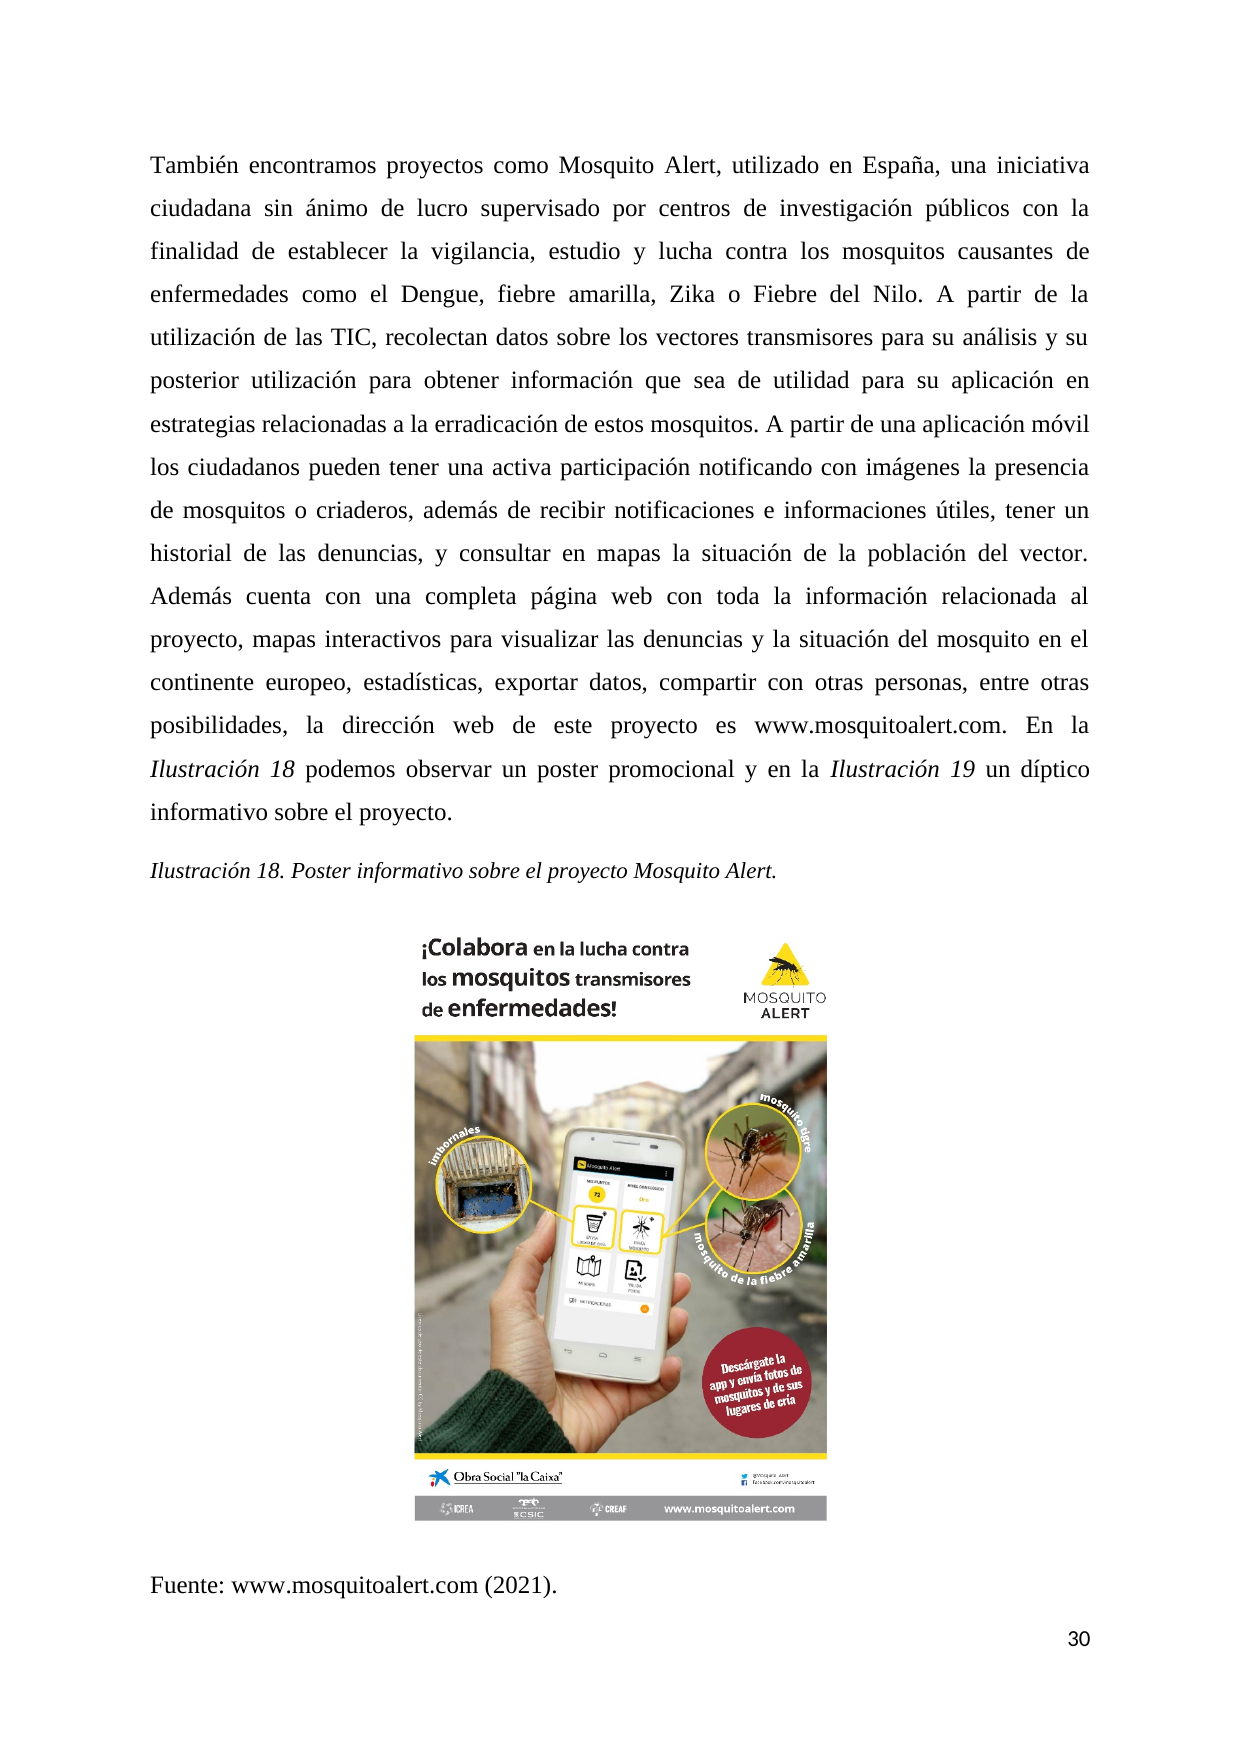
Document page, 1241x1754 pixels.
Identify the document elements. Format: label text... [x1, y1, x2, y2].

picture [395, 903, 846, 1540]
text Fuente: www.mosquitoalert.com (2021). [150, 1571, 1090, 1599]
text También encontramos proyectos como Mosquito Alert, utilizado en España, una iniciativa ciudadana sin ánimo de lucro supervisado por centros de investigación públicos con la finalidad de establecer la vigilancia, estudio y lucha contra los mosquitos causantes de enfermedades como el Dengue, fiebre amarilla, Zika o Fiebre del Nilo. A partir de la utilización de las TIC, recolectan datos sobre los vectores transmisores para su análisis y su posterior utilización para obtener información que sea de utilidad para su aplicación en estrategias relacionadas a la erradicación de estos mosquitos. A partir de una aplicación móvil los ciudadanos pueden tener una activa participación notificando con imágenes la presencia de mosquitos o criaderos, además de recibir notificaciones e informaciones útiles, tener un historial de las denuncias, y consultar en mapas la situación de la población del vector. Además cuenta con una completa página web con toda la información relacionada al proyecto, mapas interactivos para visualizar las denuncias y la situación del mosquito en el continente europeo, estadísticas, exportar datos, compartir con otras personas, entre otras posibilidades, la dirección web de este proyecto es www.mosquitoalert.com. En la Ilustración 18 podemos observar un poster promocional y en la Ilustración 19 un díptico informativo sobre el proyecto. [150, 150, 1090, 826]
text Ilustración 18. Poster informativo sobre el proyecto Mosquito Alert. [150, 857, 1090, 883]
